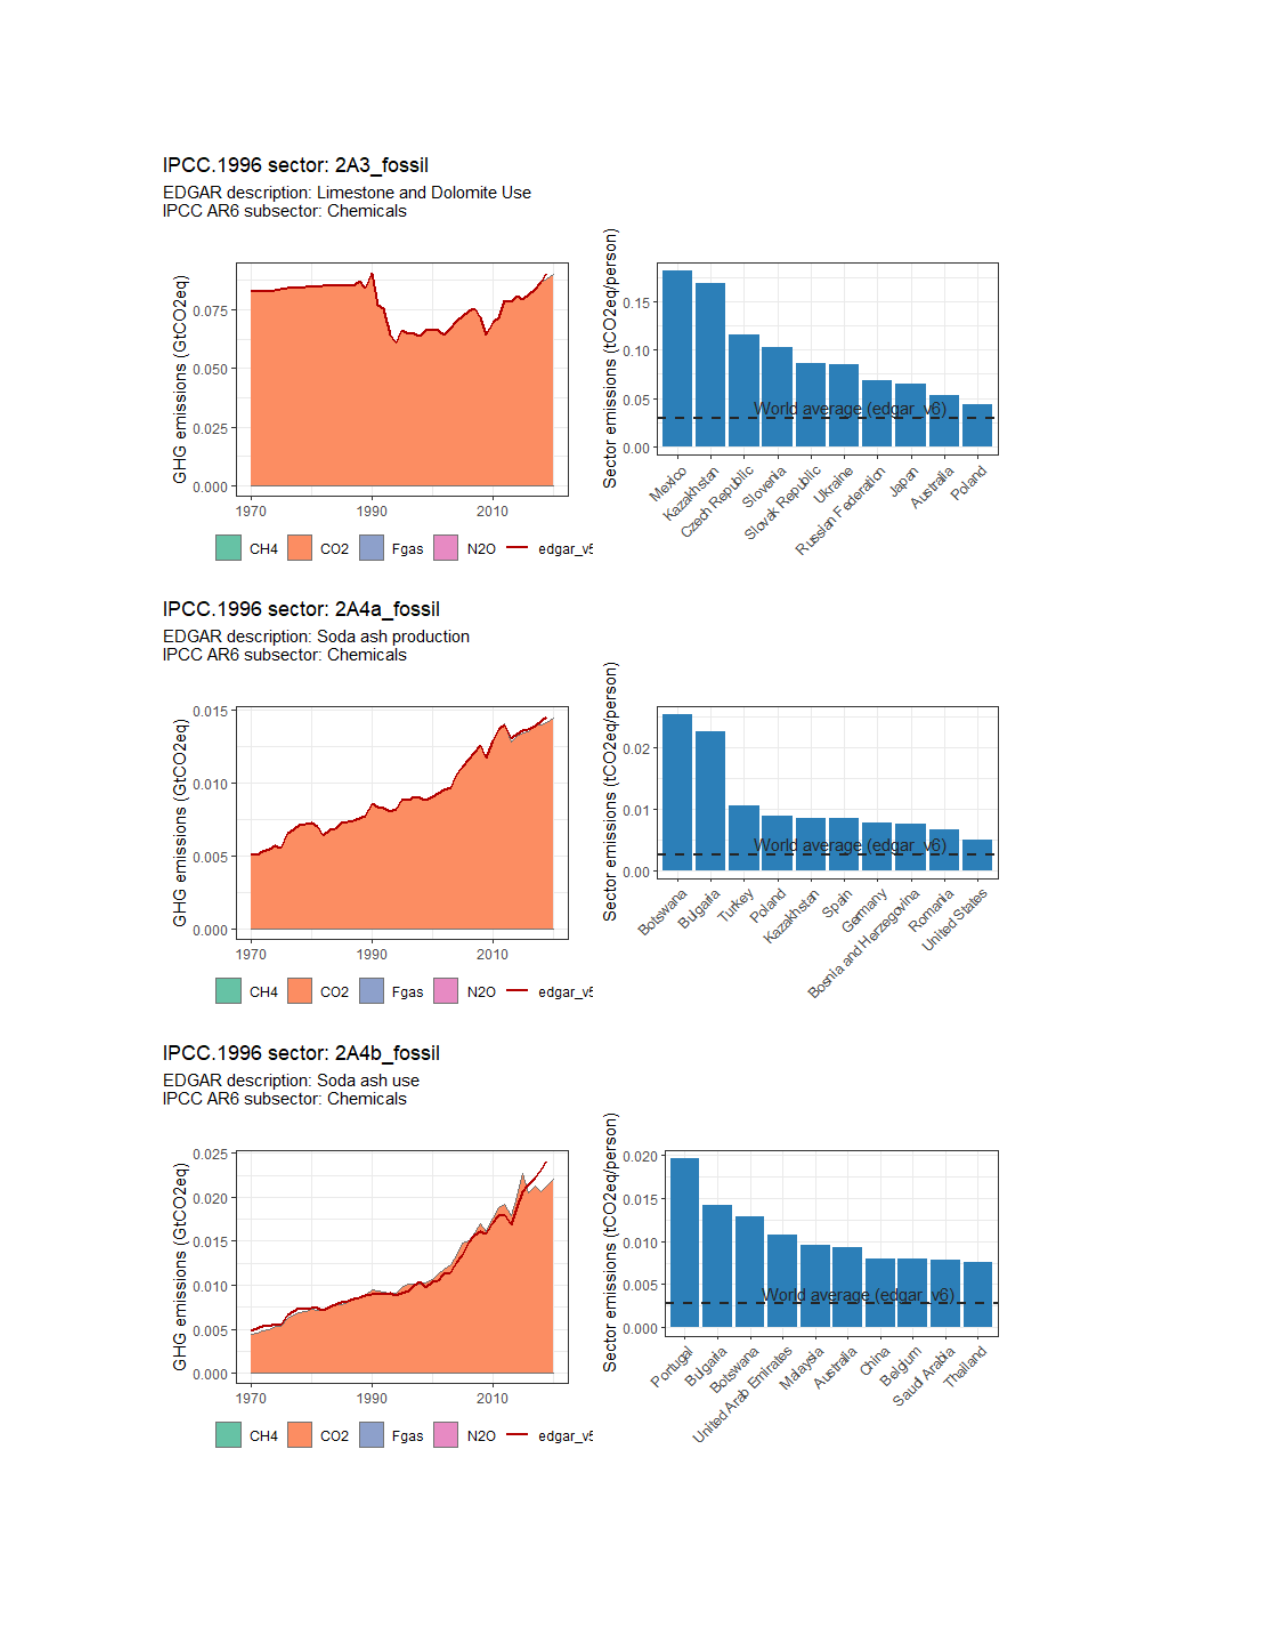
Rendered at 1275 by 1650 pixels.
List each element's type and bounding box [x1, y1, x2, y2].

picture [147, 147, 1023, 586]
picture [147, 1035, 1023, 1473]
picture [147, 591, 1023, 1029]
